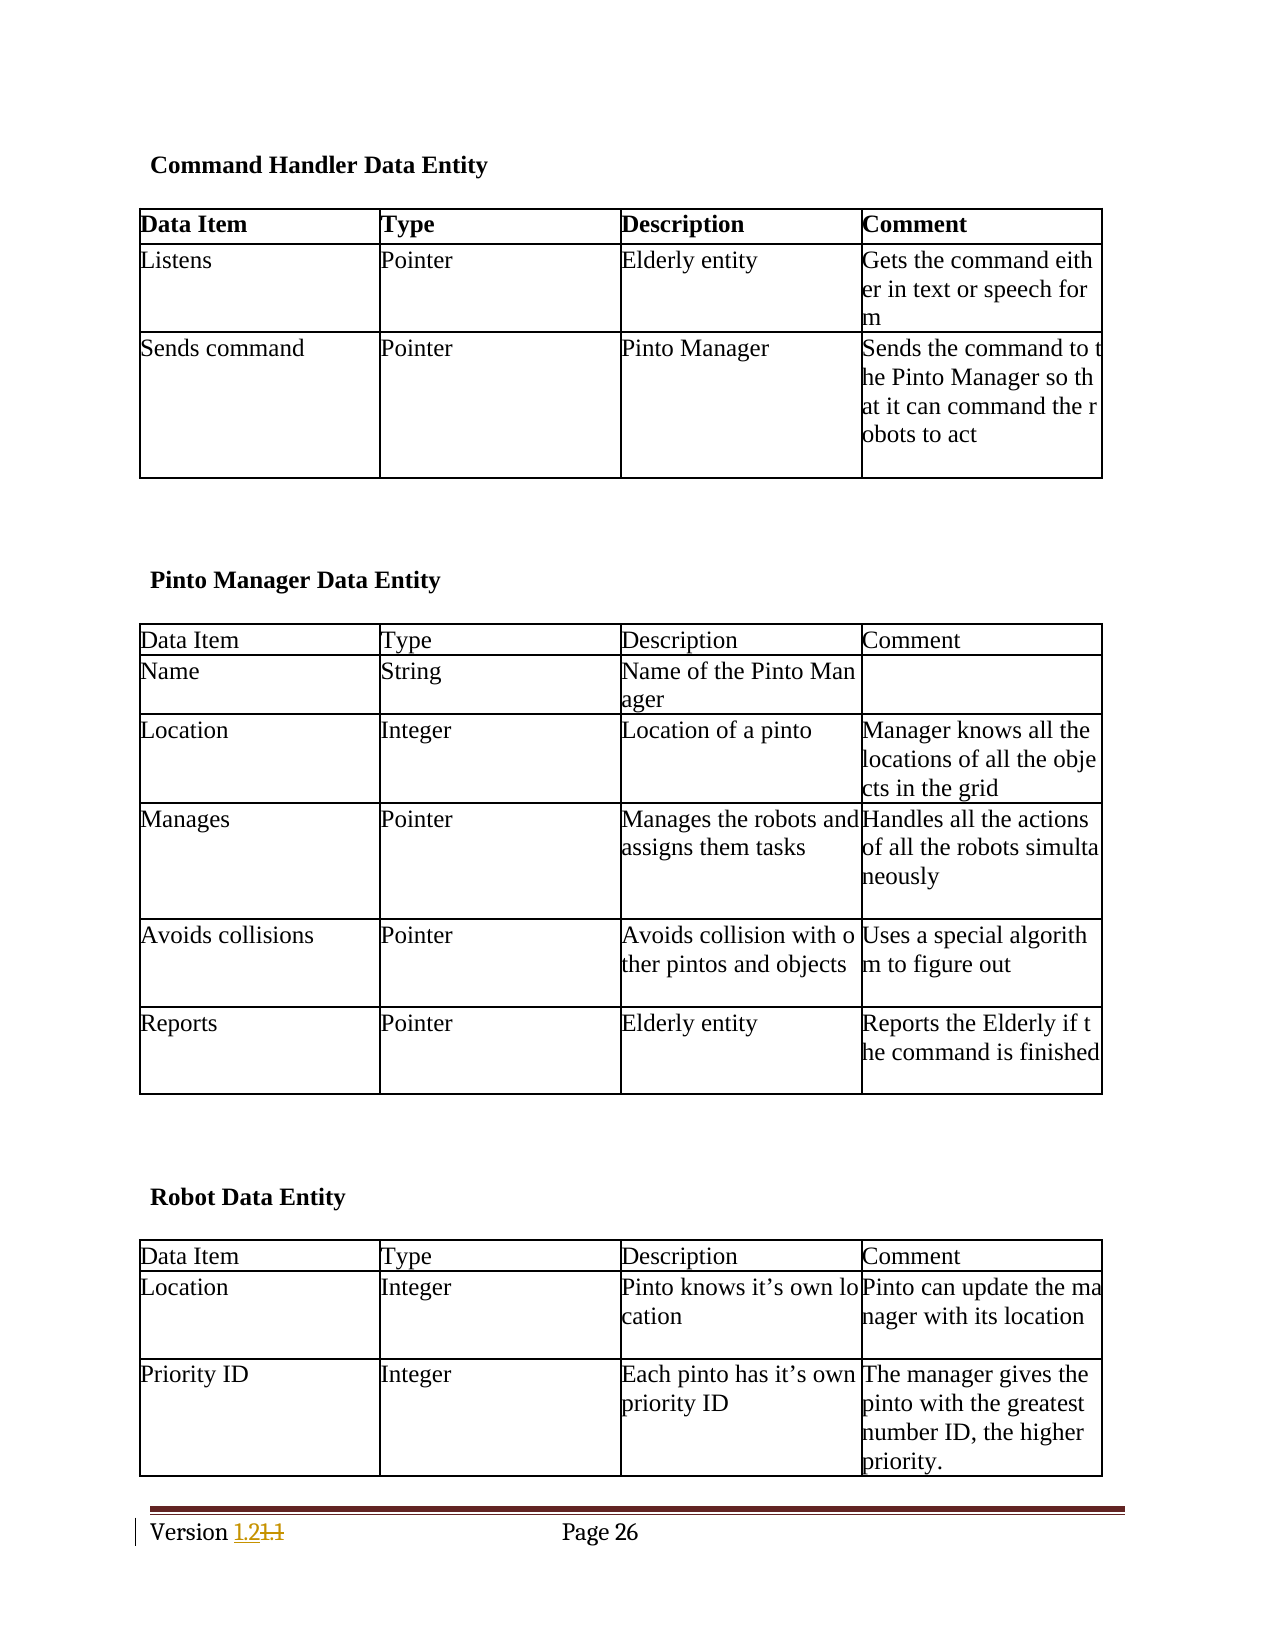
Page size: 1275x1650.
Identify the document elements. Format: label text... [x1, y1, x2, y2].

table_cell Pointer [381, 920, 620, 1006]
table_cell Avoids collisions [141, 920, 379, 1006]
table_cell Each pinto has it’s own priority ID [622, 1360, 861, 1474]
text Pinto Manager Data Entity [150, 565, 1125, 594]
table_cell Name [141, 656, 379, 713]
table_header Comment [863, 625, 1101, 654]
table_cell Pointer [381, 1008, 620, 1093]
table_cell Priority ID [141, 1360, 379, 1474]
table_header Data Item [141, 625, 379, 654]
table_header Comment [863, 1241, 1101, 1270]
table_cell Reports the Elderly if the command is finished [863, 1008, 1101, 1093]
table_cell String [381, 656, 620, 713]
table_cell Integer [381, 715, 620, 802]
table_header Data Item [141, 210, 379, 243]
table_cell Elderly entity [622, 1008, 861, 1093]
table_cell Gets the command either in text or speech form [863, 245, 1101, 331]
text Command Handler Data Entity [150, 150, 1125, 179]
table_header Type [381, 1241, 620, 1270]
table_header Description [622, 210, 861, 243]
table_cell Pinto knows it’s own location [622, 1272, 861, 1357]
table_cell The manager gives the pinto with the greatest number ID, the higher priority. [863, 1360, 1101, 1474]
table_cell Sends command [141, 333, 379, 477]
table_cell Location [141, 715, 379, 802]
table_header Description [622, 1241, 861, 1270]
table_cell Integer [381, 1272, 620, 1357]
table_cell Location of a pinto [622, 715, 861, 802]
table_cell Avoids collision with other pintos and objects [622, 920, 861, 1006]
table_cell Pointer [381, 245, 620, 331]
table_cell Name of the Pinto Manager [622, 656, 861, 713]
table_cell Sends the command to the Pinto Manager so that it can command the robots to act [863, 333, 1101, 477]
table_cell Pointer [381, 804, 620, 918]
table_cell Location [141, 1272, 379, 1357]
table_cell Elderly entity [622, 245, 861, 331]
table_cell Uses a special algorithm to figure out [863, 920, 1101, 1006]
table_cell Pointer [381, 333, 620, 477]
table_header Type [381, 625, 620, 654]
table_cell Reports [141, 1008, 379, 1093]
table_cell Listens [141, 245, 379, 331]
table_cell Handles all the actions of all the robots simultaneously [863, 804, 1101, 918]
table_cell Integer [381, 1360, 620, 1474]
table_cell Pinto can update the manager with its location [863, 1272, 1101, 1357]
table_cell Manages [141, 804, 379, 918]
table_cell Pinto Manager [622, 333, 861, 477]
table_header Description [622, 625, 861, 654]
text Robot Data Entity [150, 1182, 1125, 1210]
table_cell Manager knows all the locations of all the objects in the grid [863, 715, 1101, 802]
table_header Type [381, 210, 620, 243]
table_cell Manages the robots and assigns them tasks [622, 804, 861, 918]
table_header Data Item [141, 1241, 379, 1270]
table_header Comment [863, 210, 1101, 243]
table_cell [863, 656, 1101, 713]
